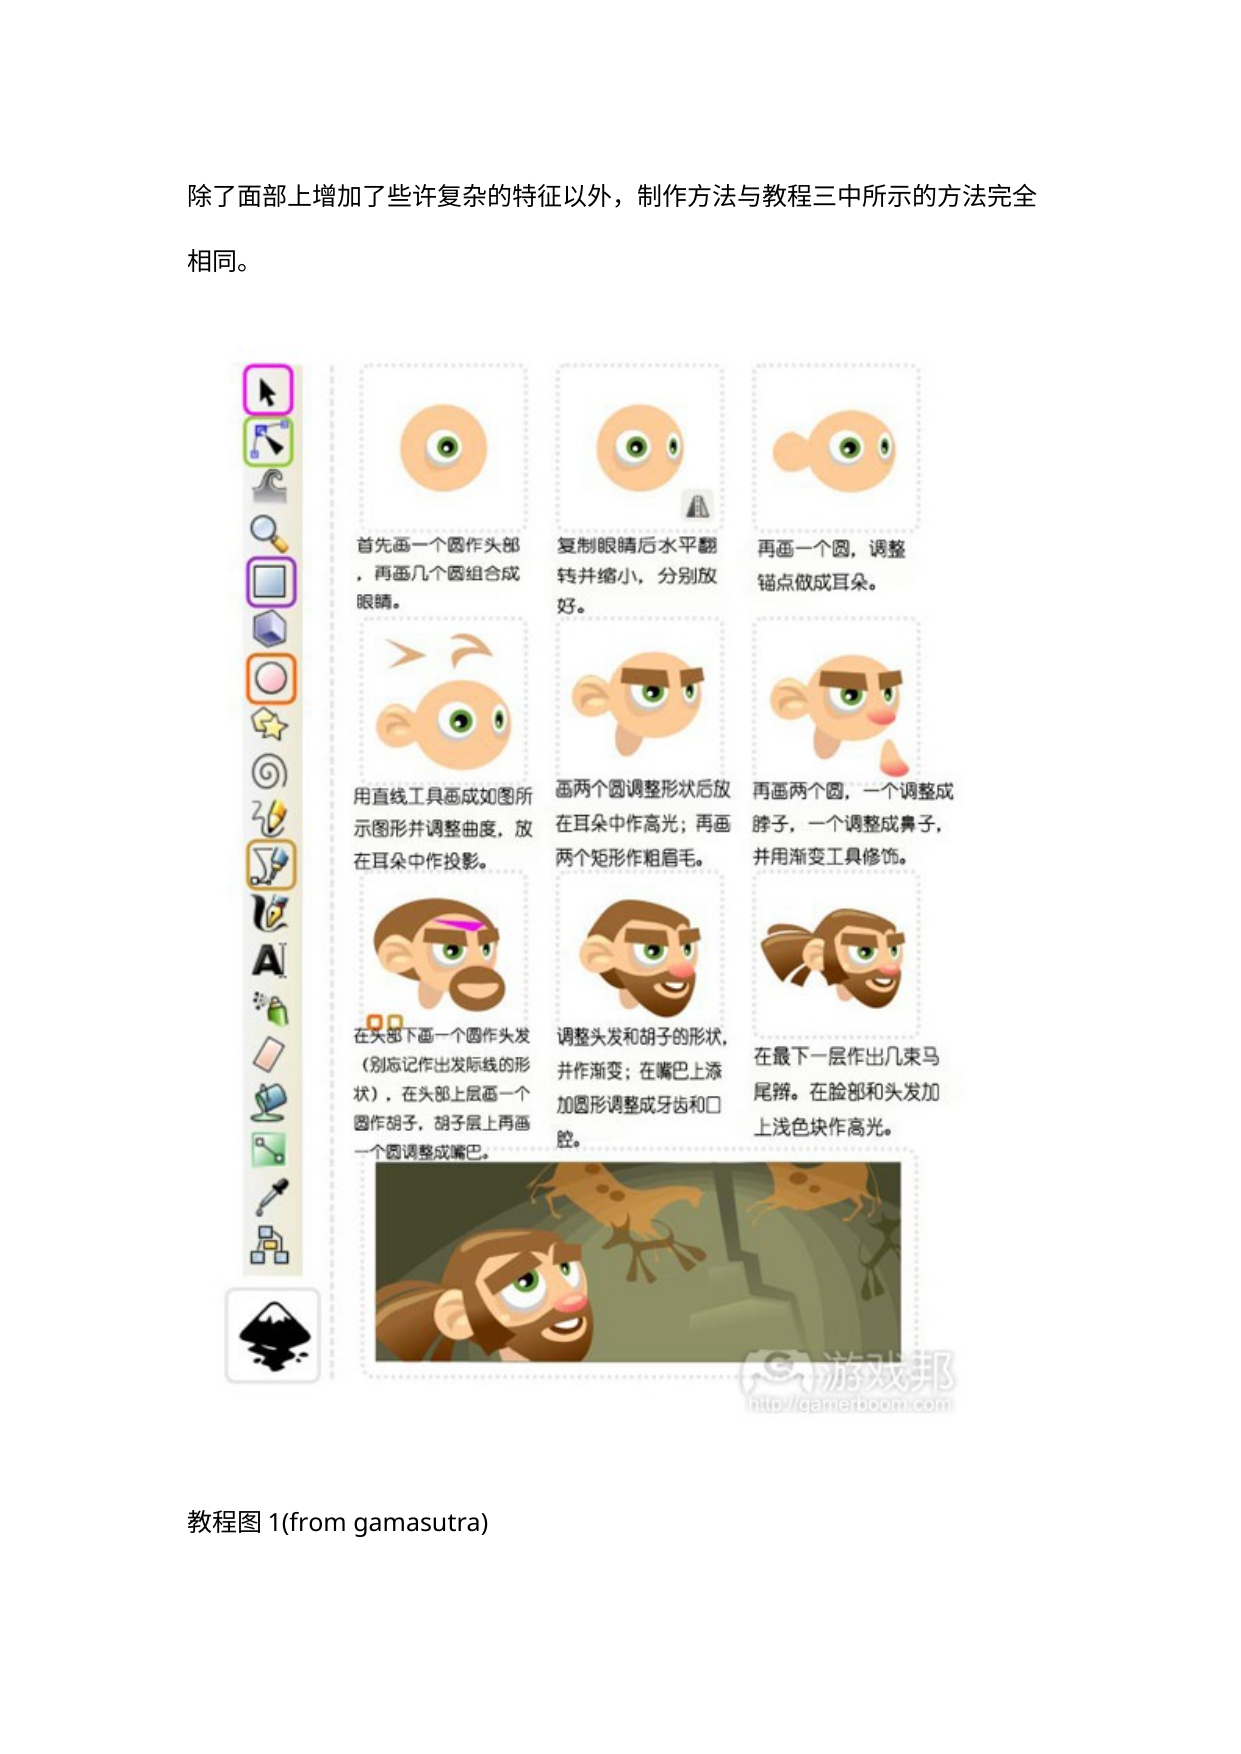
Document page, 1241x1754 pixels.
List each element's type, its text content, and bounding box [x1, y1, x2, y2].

text 教程图1(from gamasutra) [187, 1488, 1053, 1553]
picture [187, 321, 969, 1428]
text 除了面部上增加了些许复杂的特征以外，制作方法与教程三中所示的方法完全相同。 [187, 162, 1053, 292]
